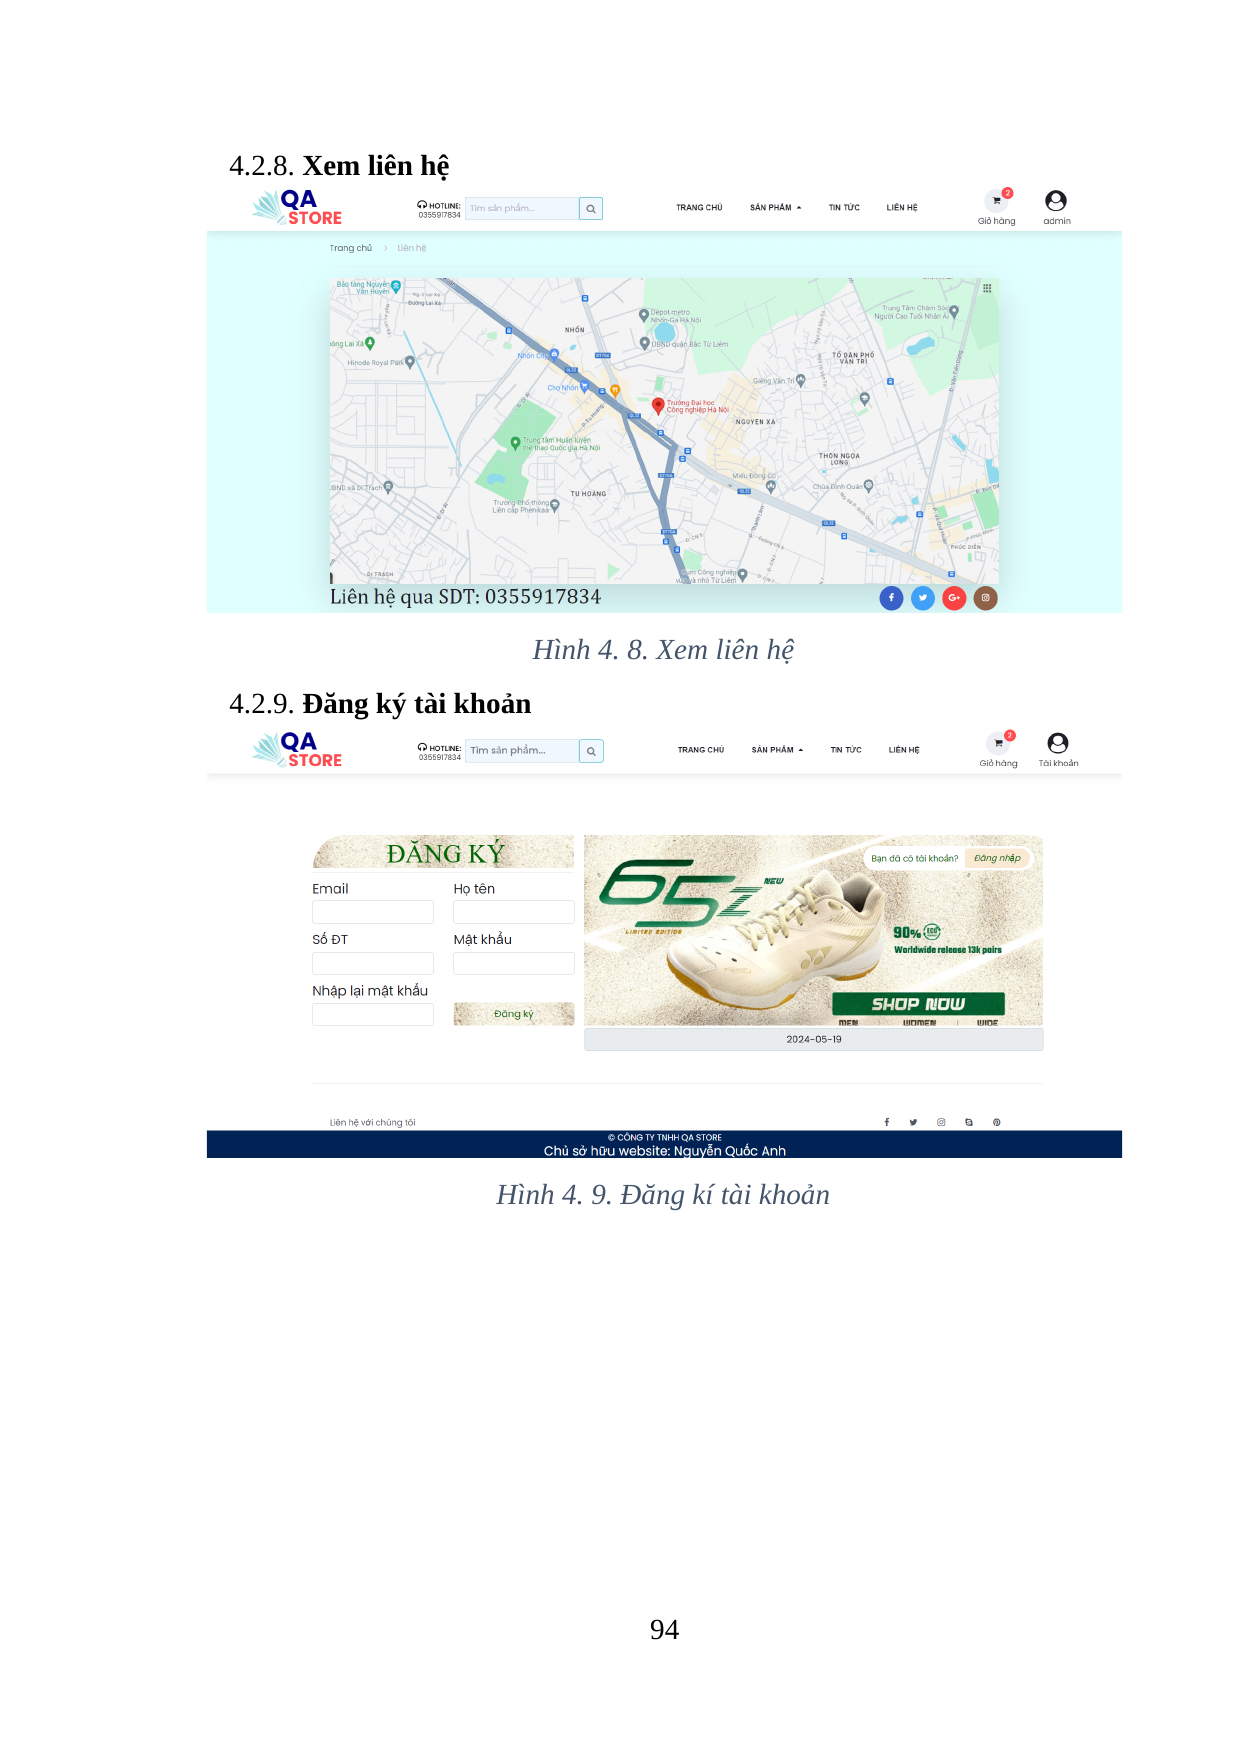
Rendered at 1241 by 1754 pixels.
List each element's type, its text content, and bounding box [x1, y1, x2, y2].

picture [206, 183, 1123, 613]
text Hình 4. 8. Xem liên hệ [207, 632, 1122, 666]
picture [206, 722, 1123, 1158]
subtitle Xem liên hệ [302, 148, 1122, 181]
subtitle Đăng ký tài khoản [302, 687, 1122, 720]
text Hình 4. 9. Đăng kí tài khoản [207, 1177, 1122, 1211]
